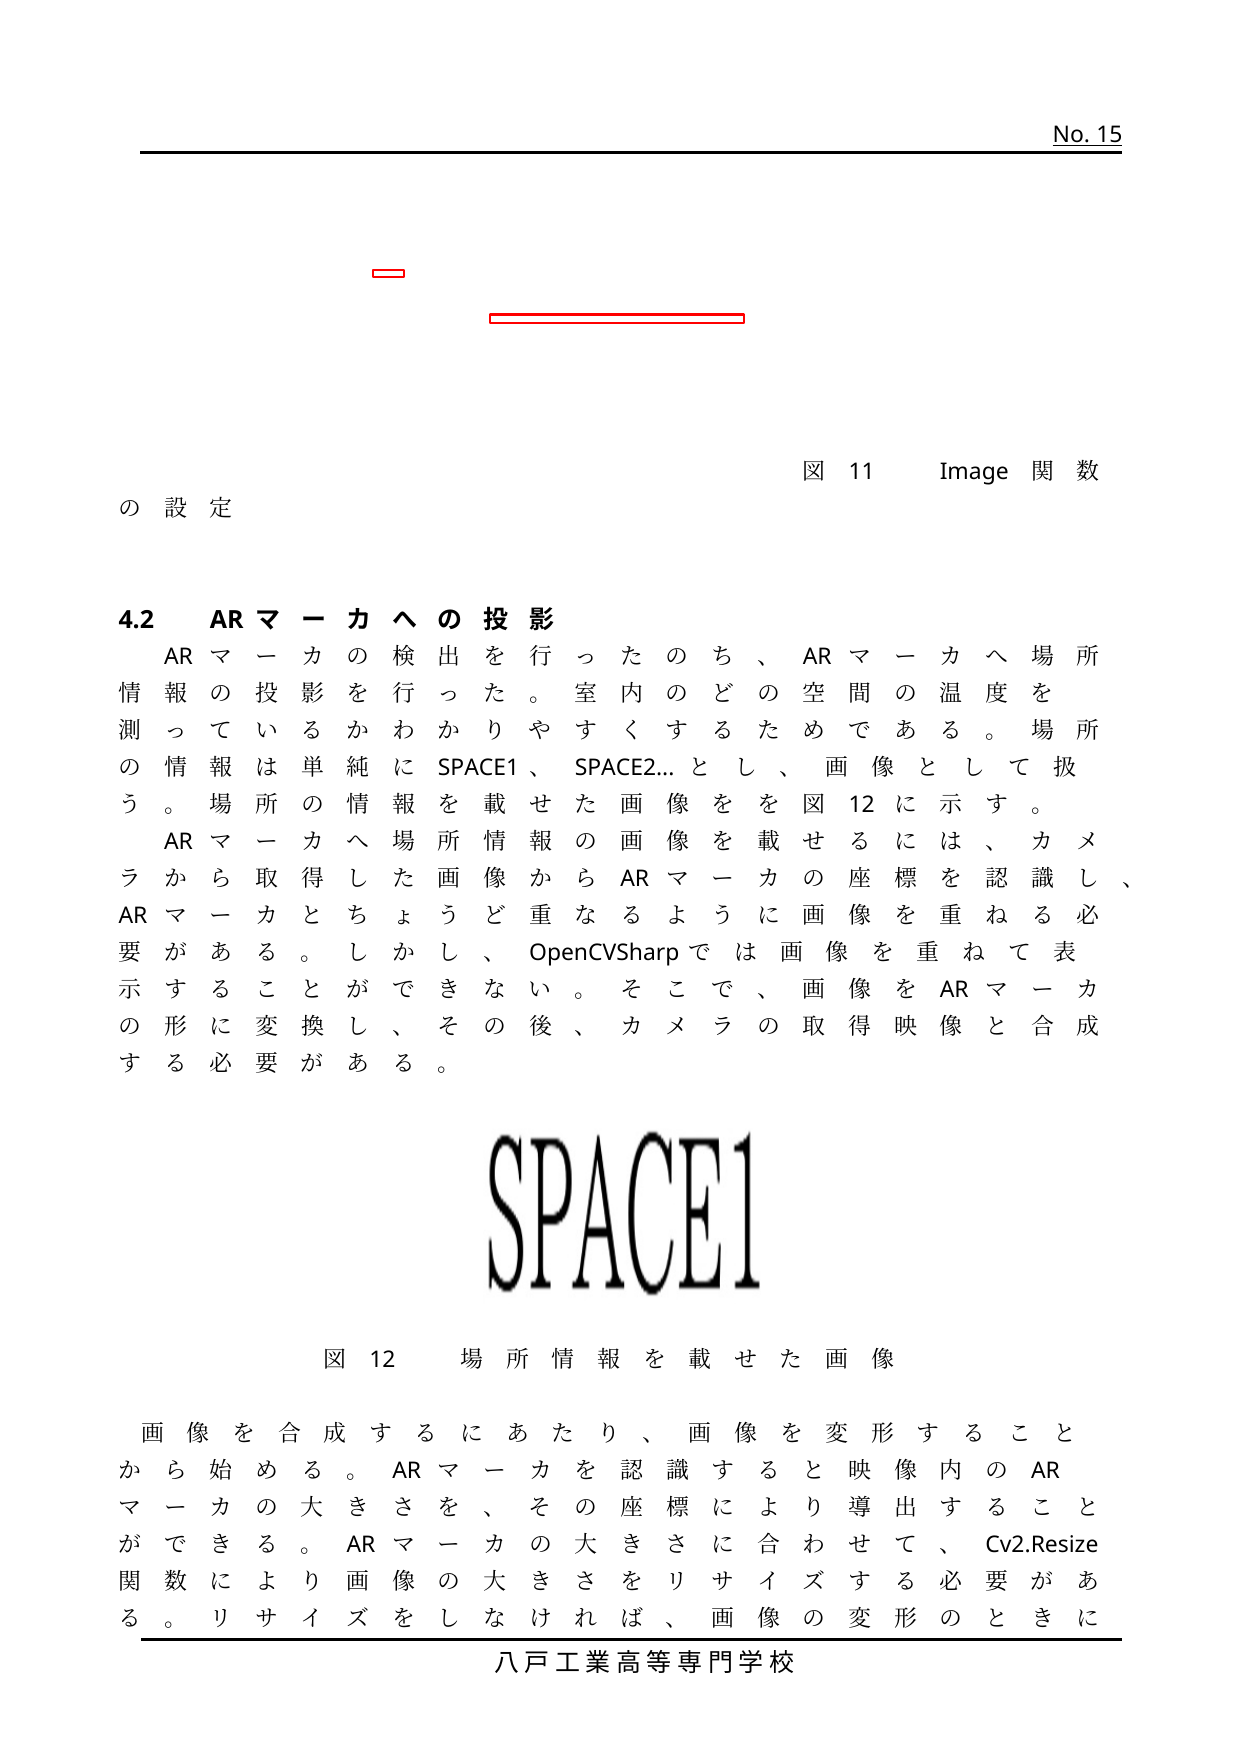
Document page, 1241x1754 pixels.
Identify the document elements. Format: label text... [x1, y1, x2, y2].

subtitle 図11 Image関数の設定 [118, 451, 1122, 525]
subtitle 4.2 ARマーカへの投影 [118, 599, 1122, 636]
picture [458, 1117, 782, 1304]
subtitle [118, 1413, 1122, 1635]
subtitle ARマーカへ場所情報の画像を載せるには、カメラから取得した画像からARマーカの座標を認識し、ARマーカとちょうど重なるように画像を重ねる必要がある。しかし、OpenCVSharpでは画像を重ねて表示することができない。そこで、画像をARマーカの形に変換し、その後、カメラの取得映像と合成する必要がある。 [118, 821, 1122, 1080]
subtitle 図12 場所情報を載せた画像 [118, 1339, 1122, 1376]
subtitle ARマーカの検出を行ったのち、ARマーカへ場所情報の投影を行った。室内のどの空間の温度を測っているかわかりやすくするためである。場所の情報は単純にSPACE1、SPACE2...とし、画像として扱う。場所の情報を載せた画像をを図12に示す。 [118, 636, 1122, 821]
